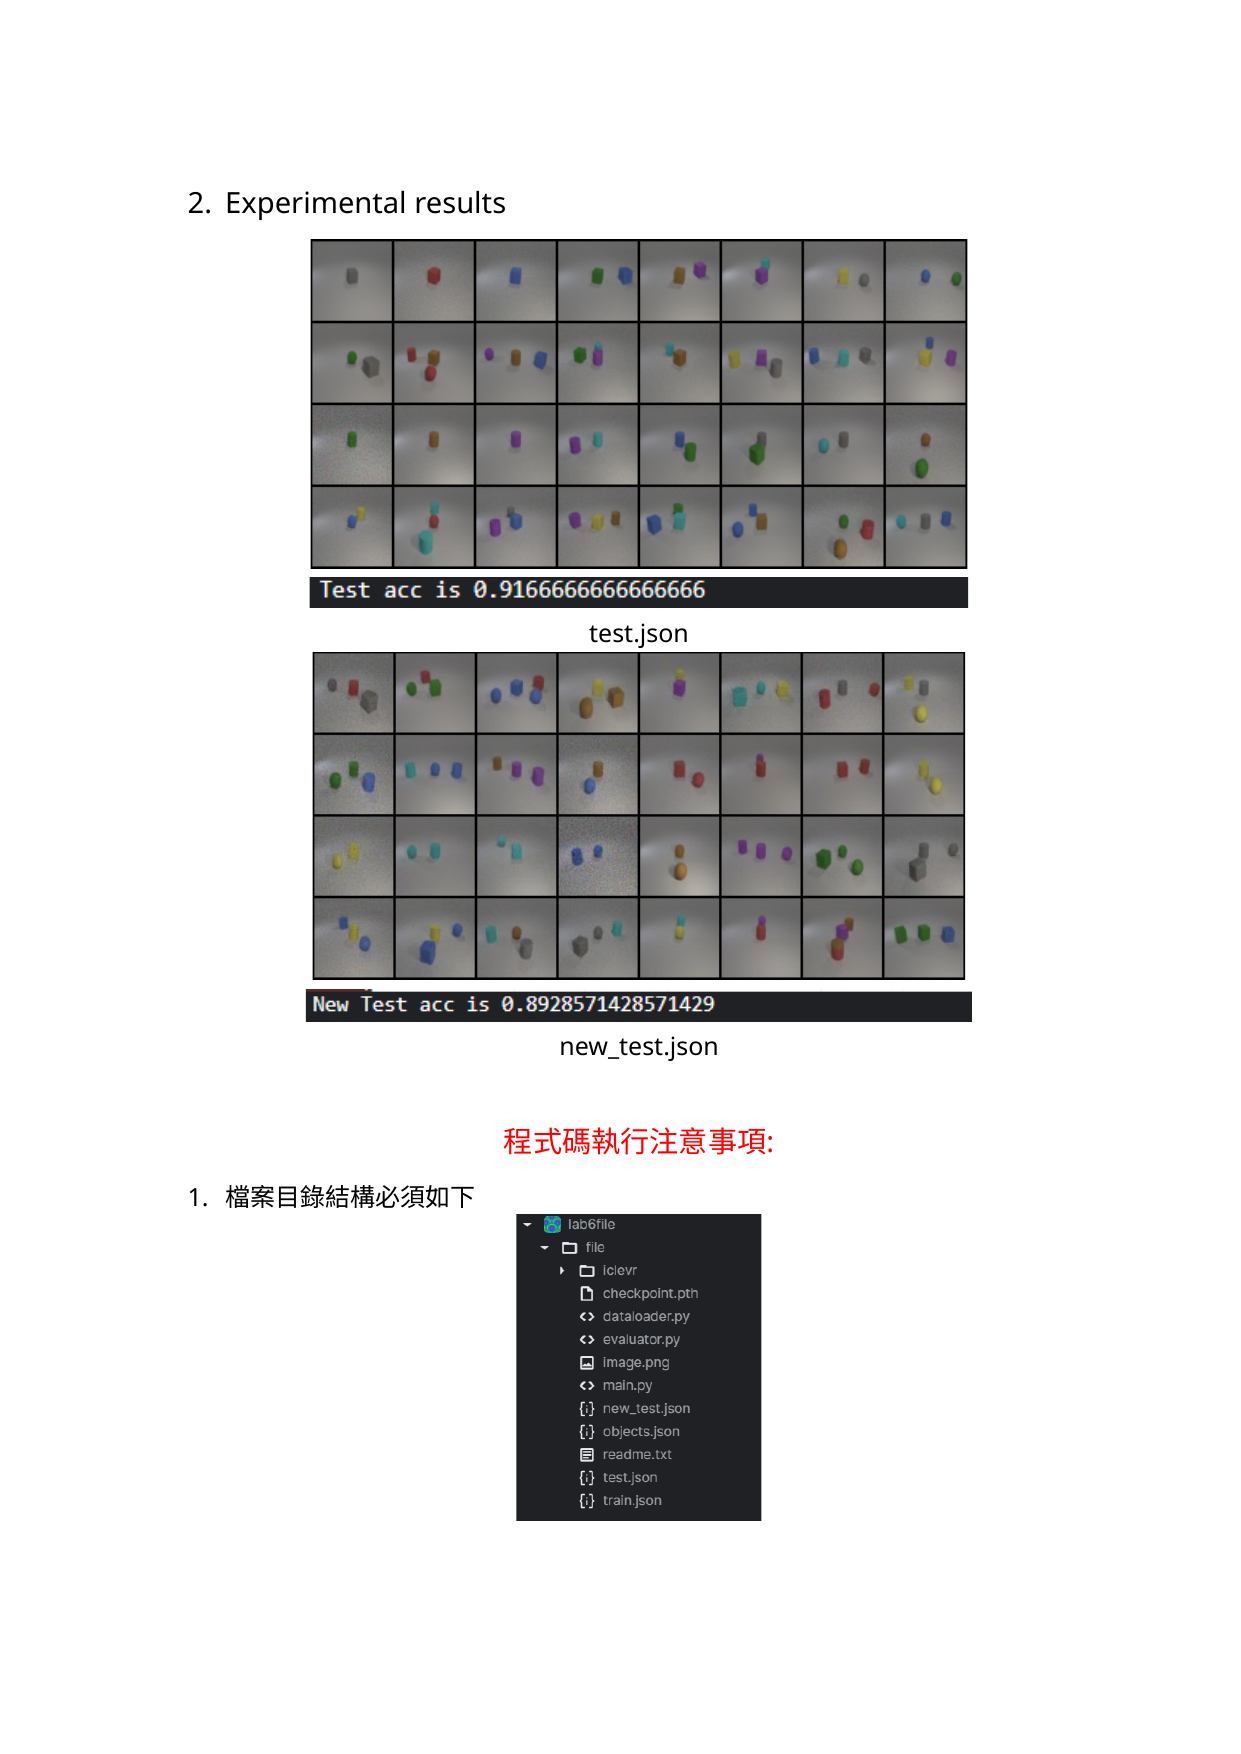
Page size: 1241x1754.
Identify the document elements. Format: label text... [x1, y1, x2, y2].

list 檔案目錄結構必須如下 [187, 1177, 1053, 1214]
table_cell [225, 652, 1053, 989]
picture [305, 989, 972, 1022]
picture [309, 577, 969, 608]
picture [516, 1214, 762, 1521]
picture [310, 239, 968, 569]
table_cell [225, 990, 1053, 1027]
table_cell new_test.json [225, 1027, 1053, 1064]
list Experimental results [187, 164, 1053, 239]
table_header [225, 240, 1053, 577]
table_cell test.json [225, 615, 1053, 652]
list 程式碼執行注意事項: [225, 1102, 1053, 1177]
picture [312, 652, 966, 980]
table_cell [225, 577, 1053, 614]
